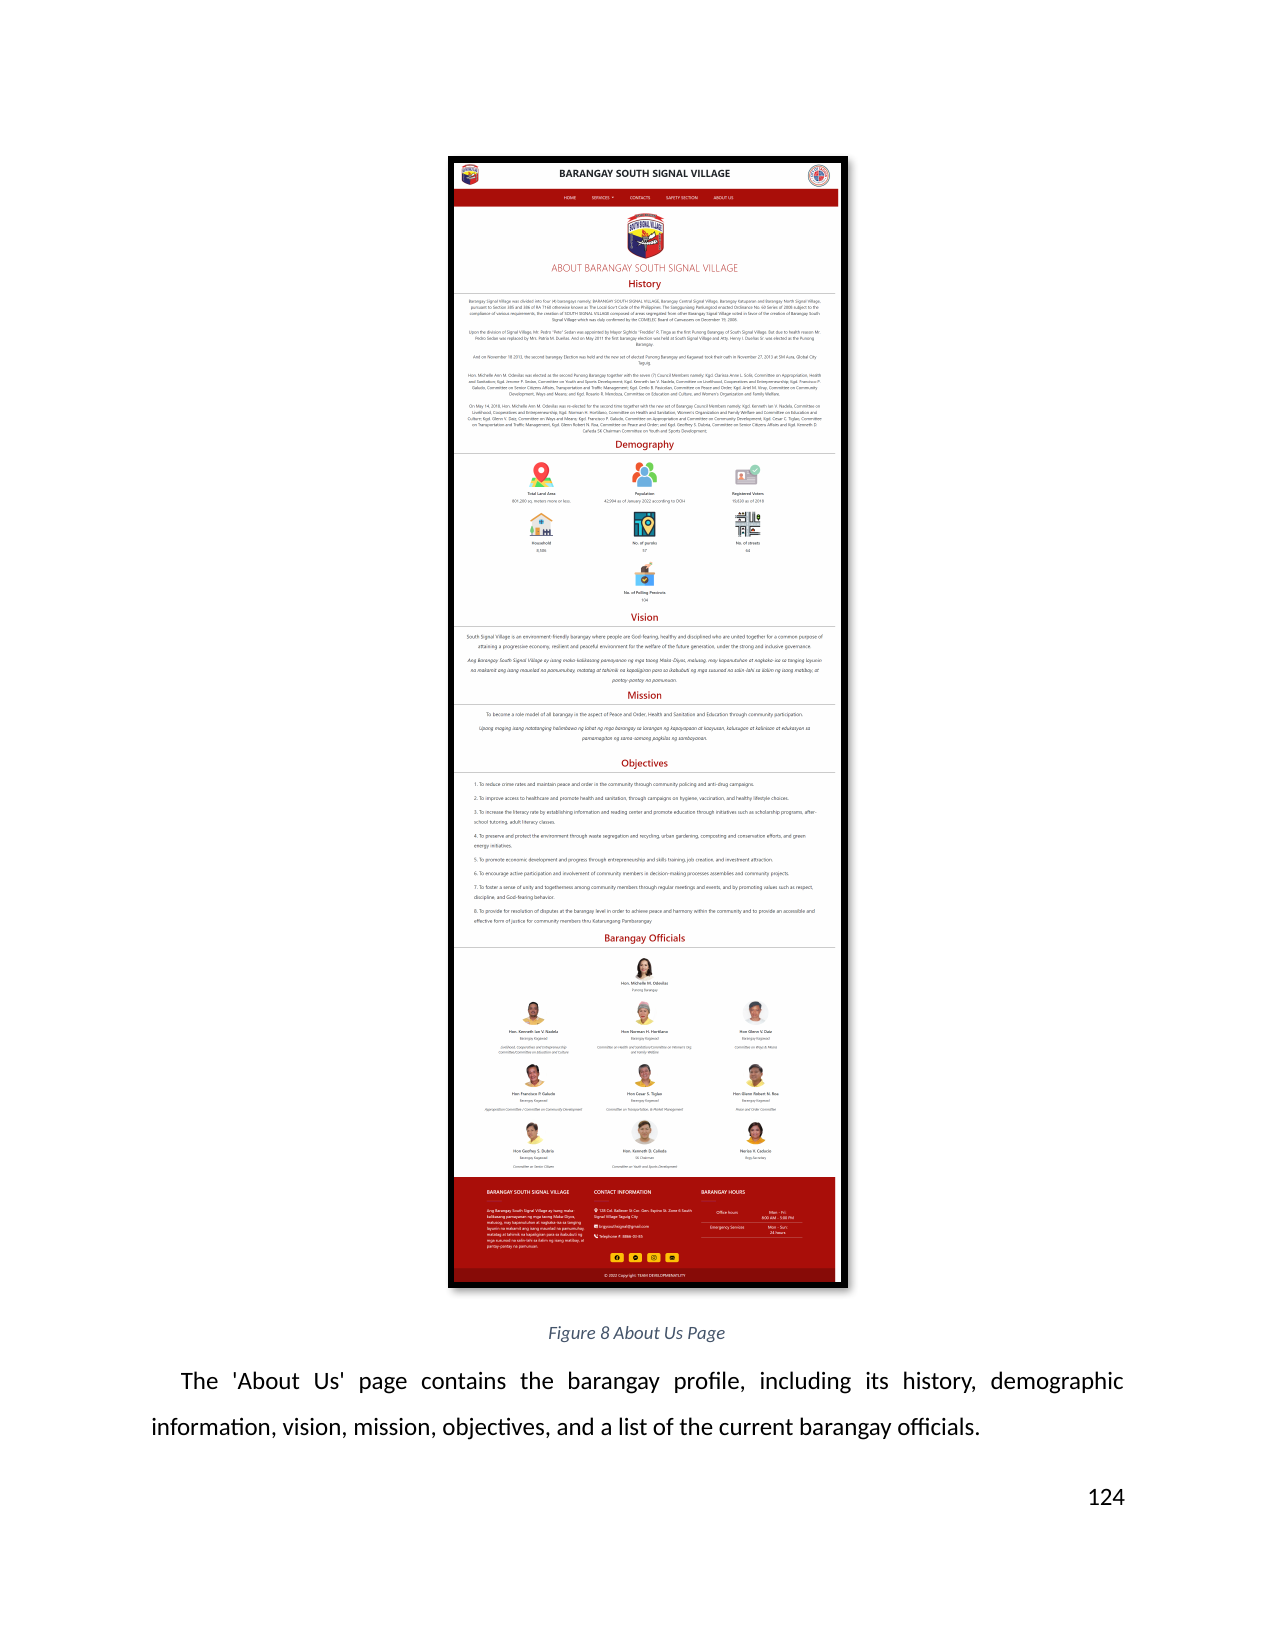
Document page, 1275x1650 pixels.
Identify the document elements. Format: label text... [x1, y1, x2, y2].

picture [454, 163, 841, 1282]
text The 'About Us' page contains the barangay profile, including its history, demographic information, vision, mission, objectives, and a list of the current barangay officials. [151, 1365, 1125, 1442]
text Figure 8 About Us Page [150, 1322, 1125, 1344]
